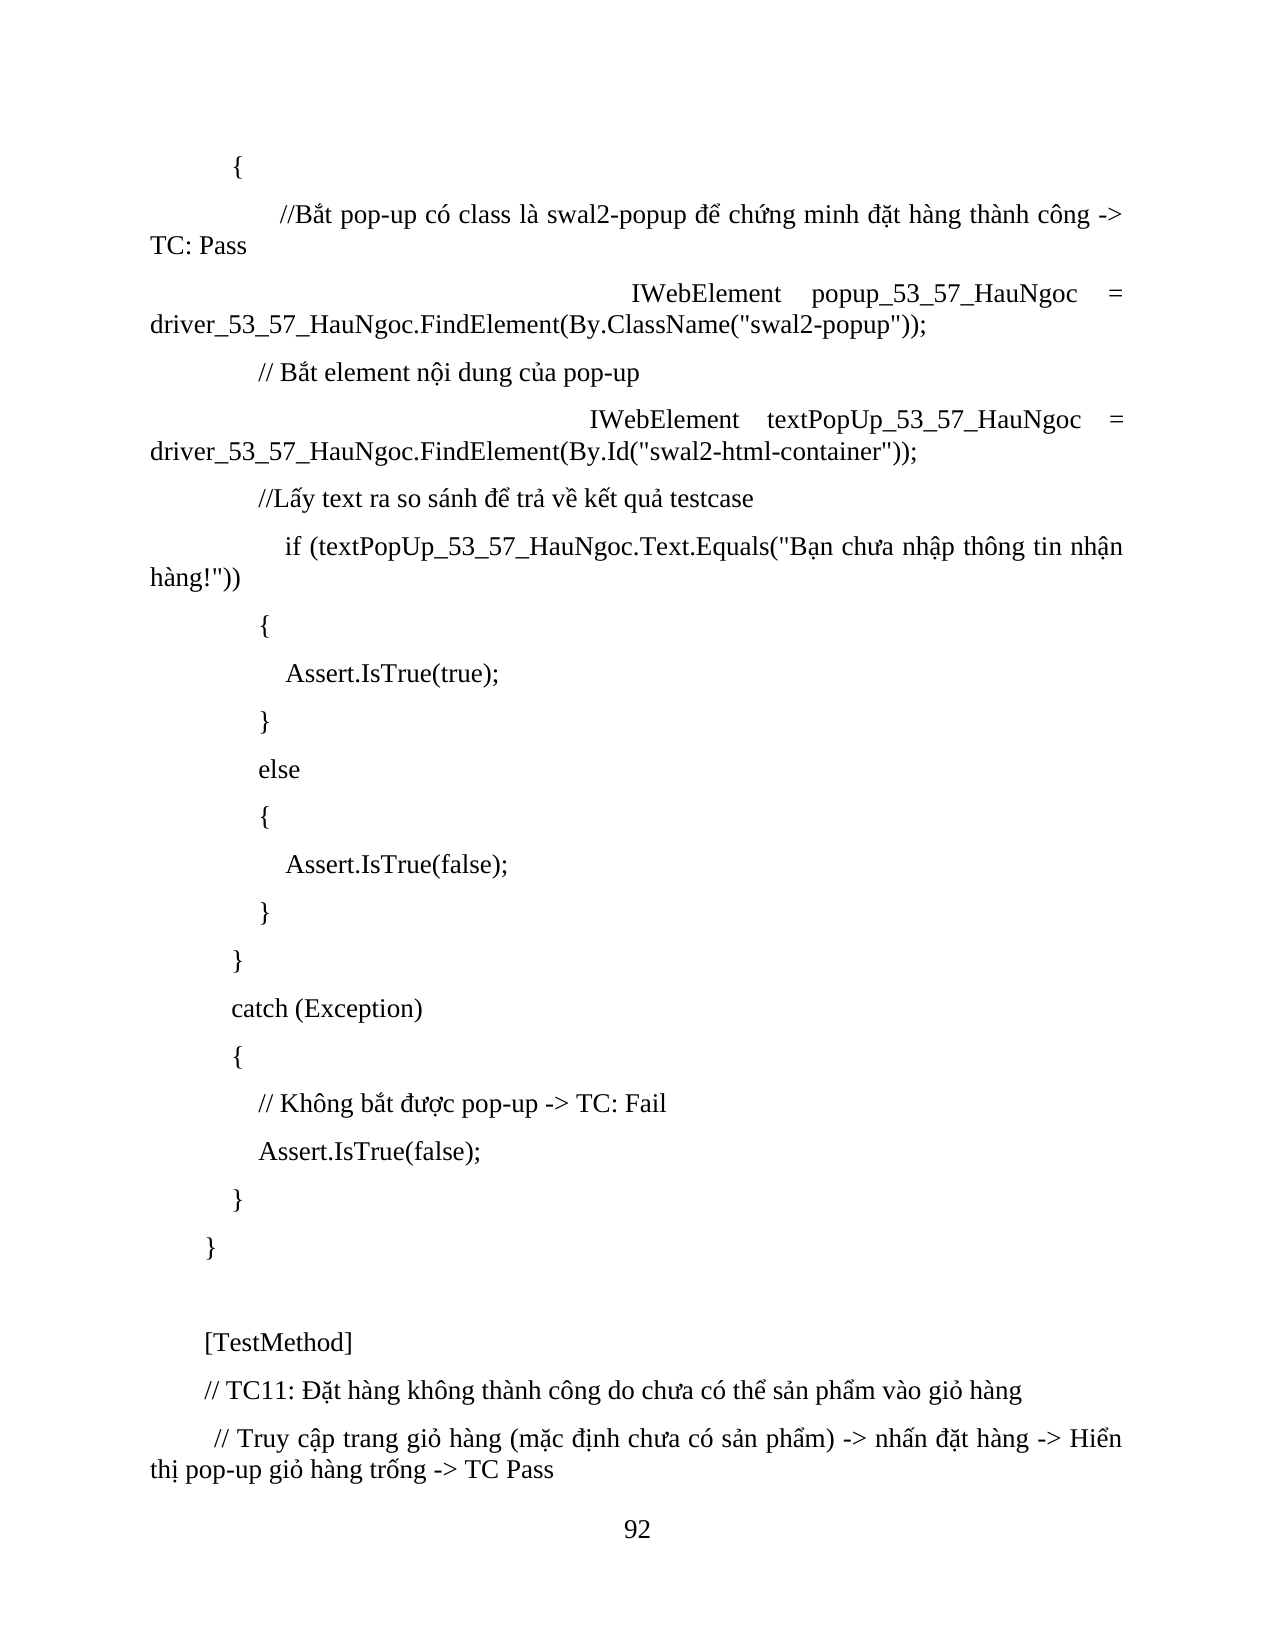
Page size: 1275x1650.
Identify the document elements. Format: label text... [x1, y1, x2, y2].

text IWebElement popup_53_57_HauNgoc = driver_53_57_HauNgoc.FindElement(By.ClassName("swal2-popup")); [150, 277, 1125, 339]
text } [150, 896, 1125, 927]
text //Lấy text ra so sánh để trả về kết quả testcase [150, 482, 1125, 514]
text } [150, 1183, 1125, 1214]
text } [150, 705, 1125, 736]
text // TC11: Đặt hàng không thành công do chưa có thể sản phẩm vào giỏ hàng [150, 1374, 1125, 1405]
text if (textPopUp_53_57_HauNgoc.Text.Equals("Bạn chưa nhập thông tin nhận hàng!")) [150, 530, 1125, 593]
text } [150, 1231, 1125, 1262]
text { [150, 1039, 1125, 1071]
text //Bắt pop-up có class là swal2-popup để chứng minh đặt hàng thành công -> TC: Pass [150, 198, 1125, 260]
text // Không bắt được pop-up -> TC: Fail [150, 1087, 1125, 1118]
text else [150, 753, 1125, 784]
text { [150, 609, 1125, 640]
text { [150, 150, 1125, 181]
text Assert.IsTrue(false); [150, 1135, 1125, 1166]
text Assert.IsTrue(false); [150, 848, 1125, 879]
text // Truy cập trang giỏ hàng (mặc định chưa có sản phẩm) -> nhấn đặt hàng -> Hiển thị pop-up giỏ hàng trống -> TC Pass [150, 1422, 1125, 1484]
text { [150, 801, 1125, 832]
text [TestMethod] [150, 1326, 1125, 1358]
text // Bắt element nội dung của pop-up [150, 356, 1125, 387]
text catch (Exception) [150, 992, 1125, 1023]
text Assert.IsTrue(true); [150, 657, 1125, 688]
text } [150, 944, 1125, 975]
text IWebElement textPopUp_53_57_HauNgoc = driver_53_57_HauNgoc.FindElement(By.Id("swal2-html-container")); [150, 403, 1125, 466]
